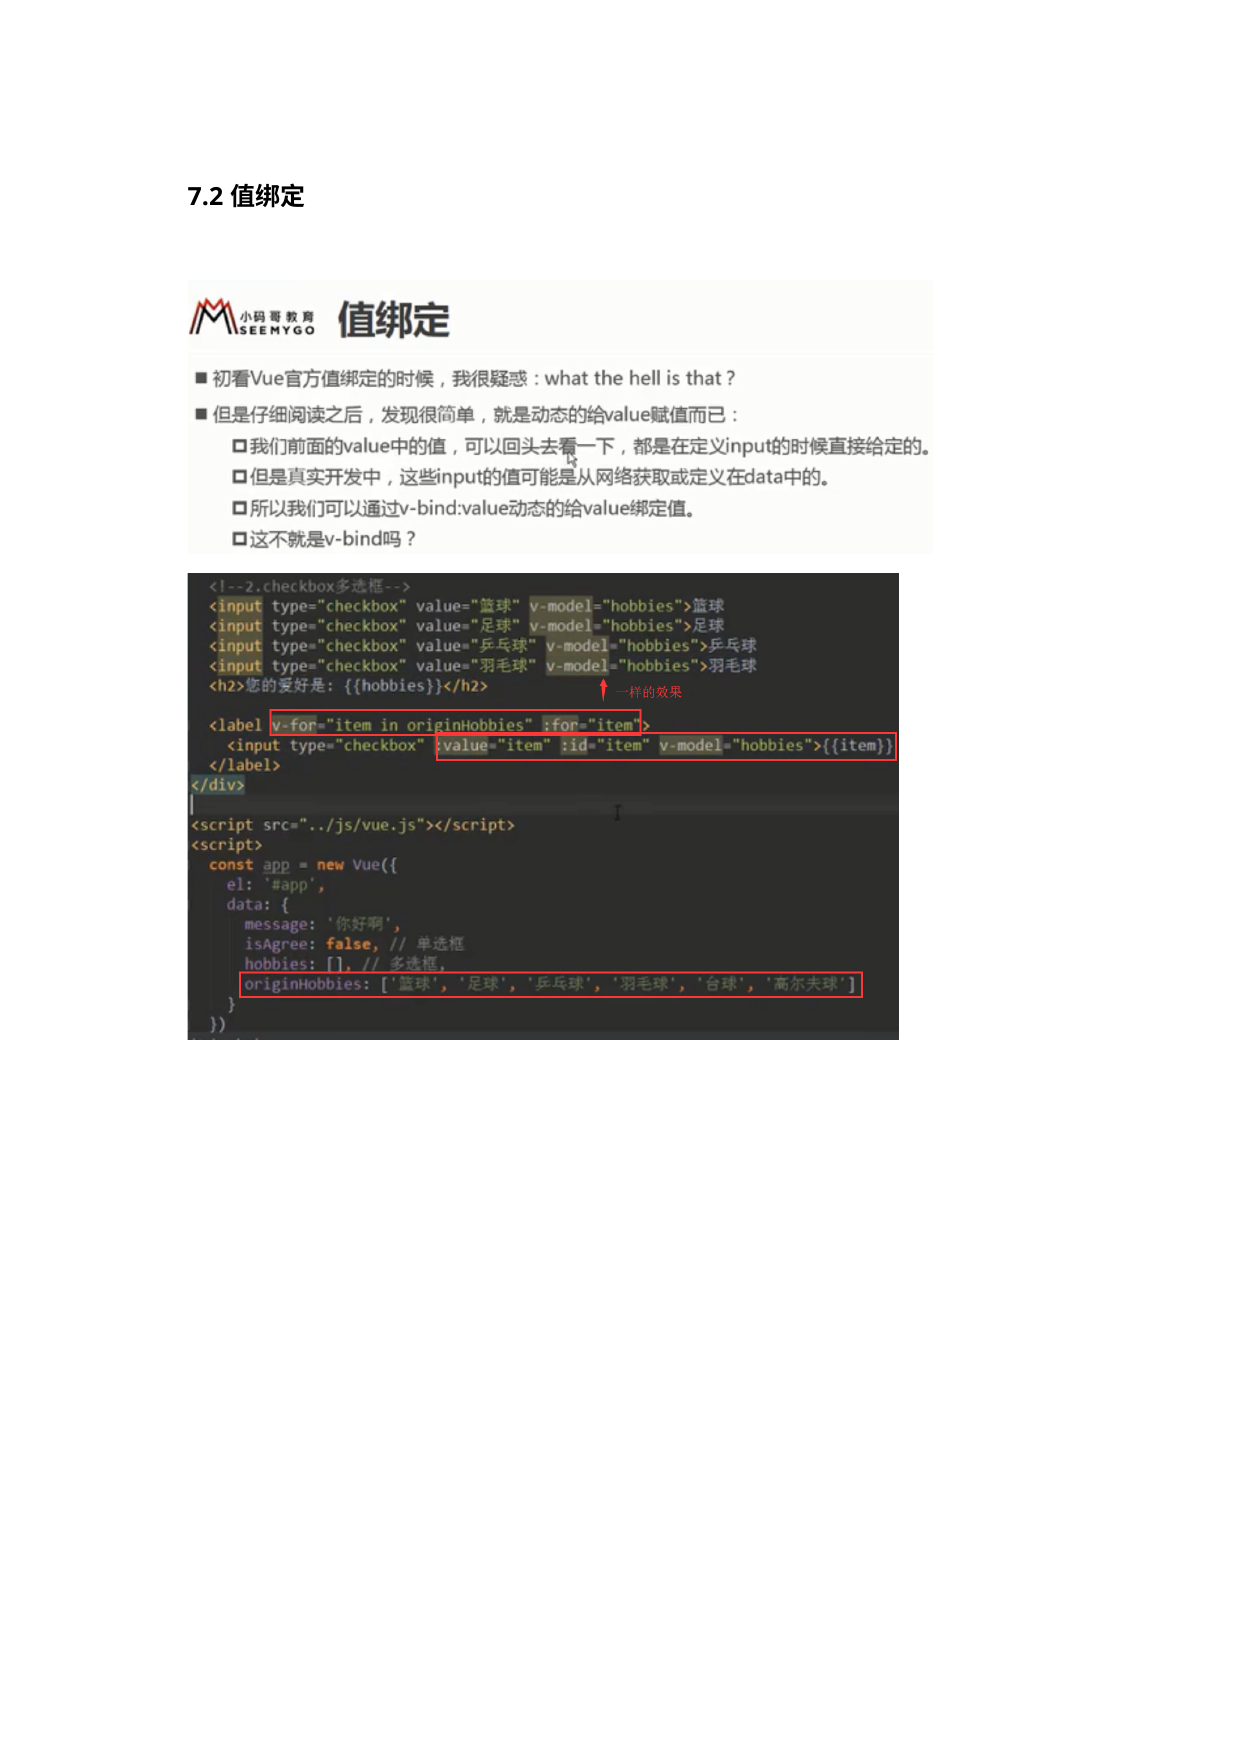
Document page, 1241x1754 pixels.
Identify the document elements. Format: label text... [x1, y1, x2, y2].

picture [187, 280, 934, 554]
picture [187, 573, 899, 1040]
subtitle 7.2 值绑定 [187, 162, 1053, 227]
